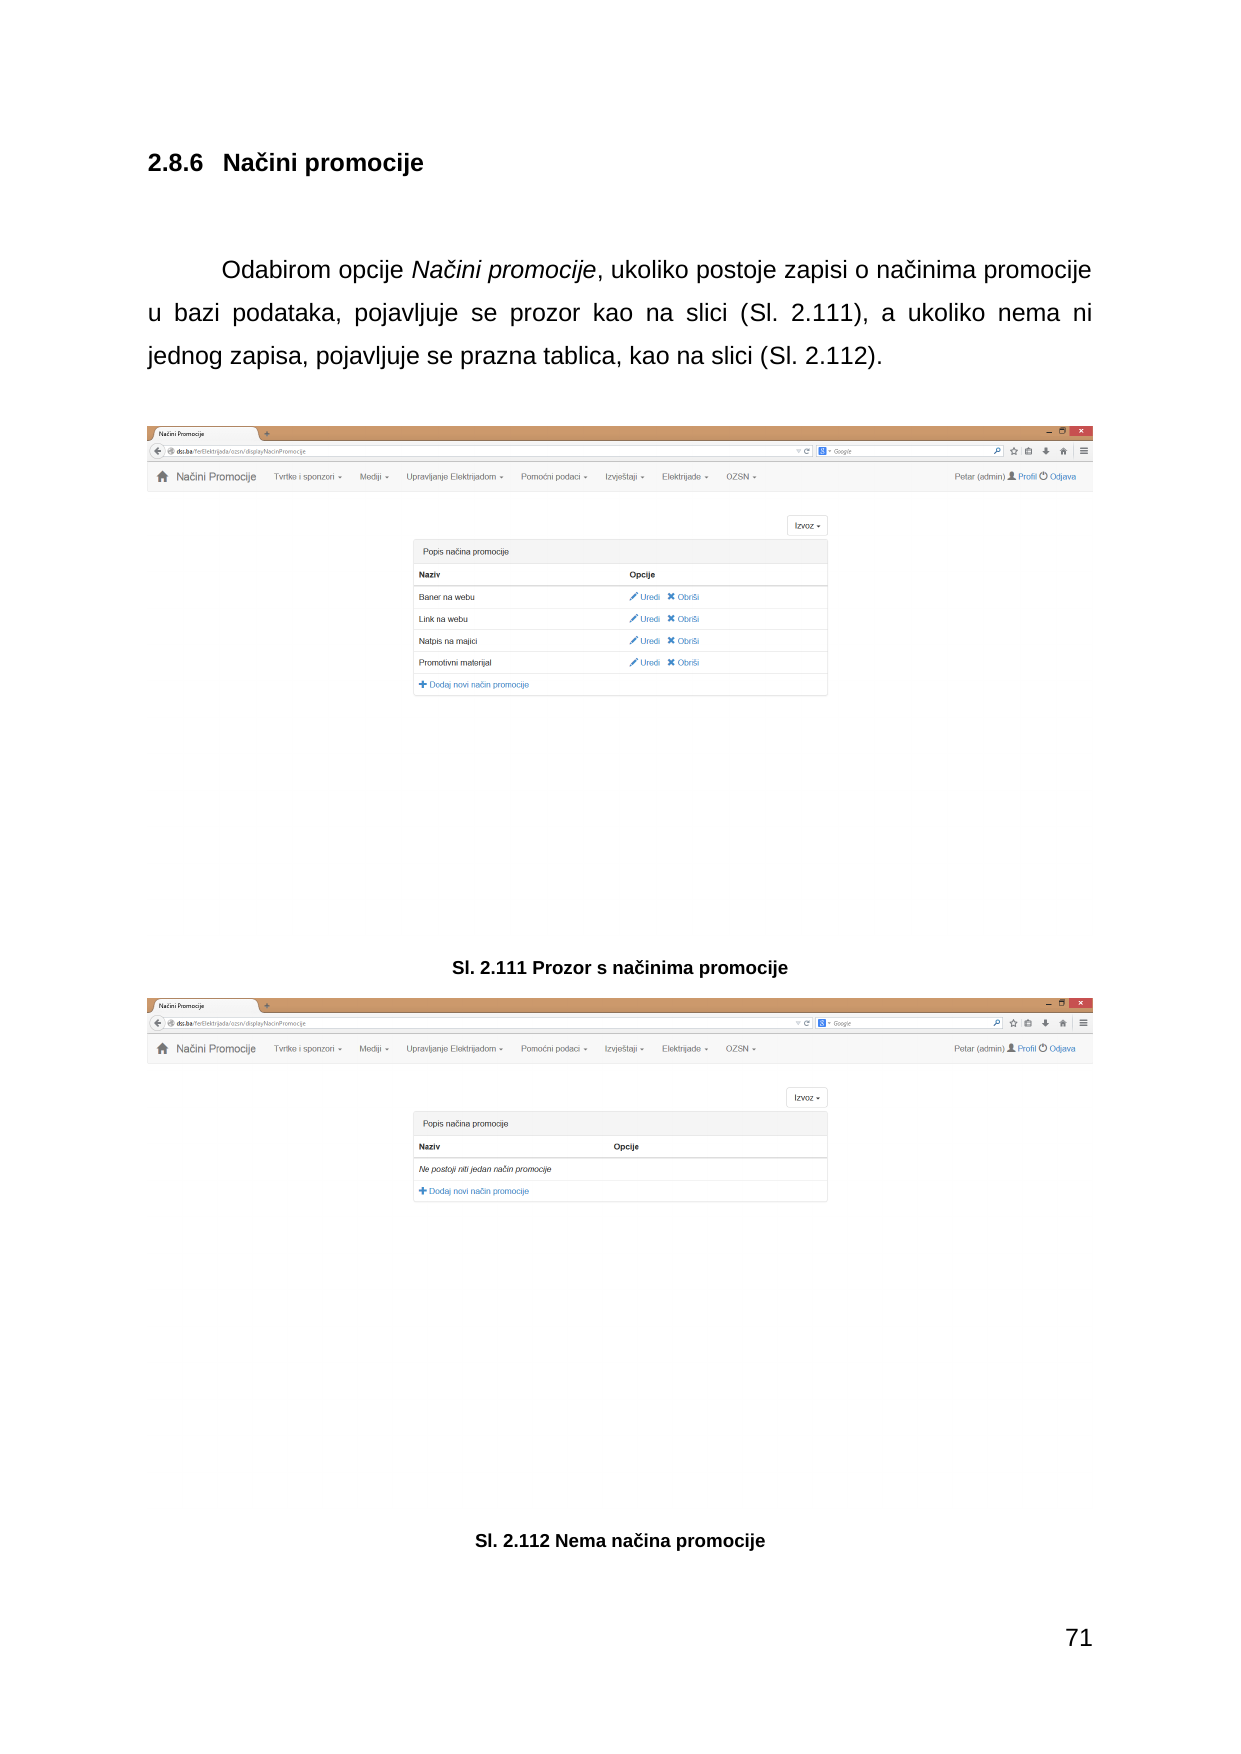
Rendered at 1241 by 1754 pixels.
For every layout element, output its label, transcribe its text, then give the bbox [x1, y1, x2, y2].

text Odabirom opcije Načini promocije, ukoliko postoje zapisi o načinima promocije u bazi podataka, pojavljuje se prozor kao na slici (Sl. 2.111), a ukoliko nema ni jednog zapisa, pojavljuje se prazna tablica, kao na slici (Sl. 2.112). [148, 255, 1093, 370]
picture [147, 998, 1093, 1509]
subtitle Načini promocije [148, 148, 1093, 176]
picture [147, 426, 1093, 936]
